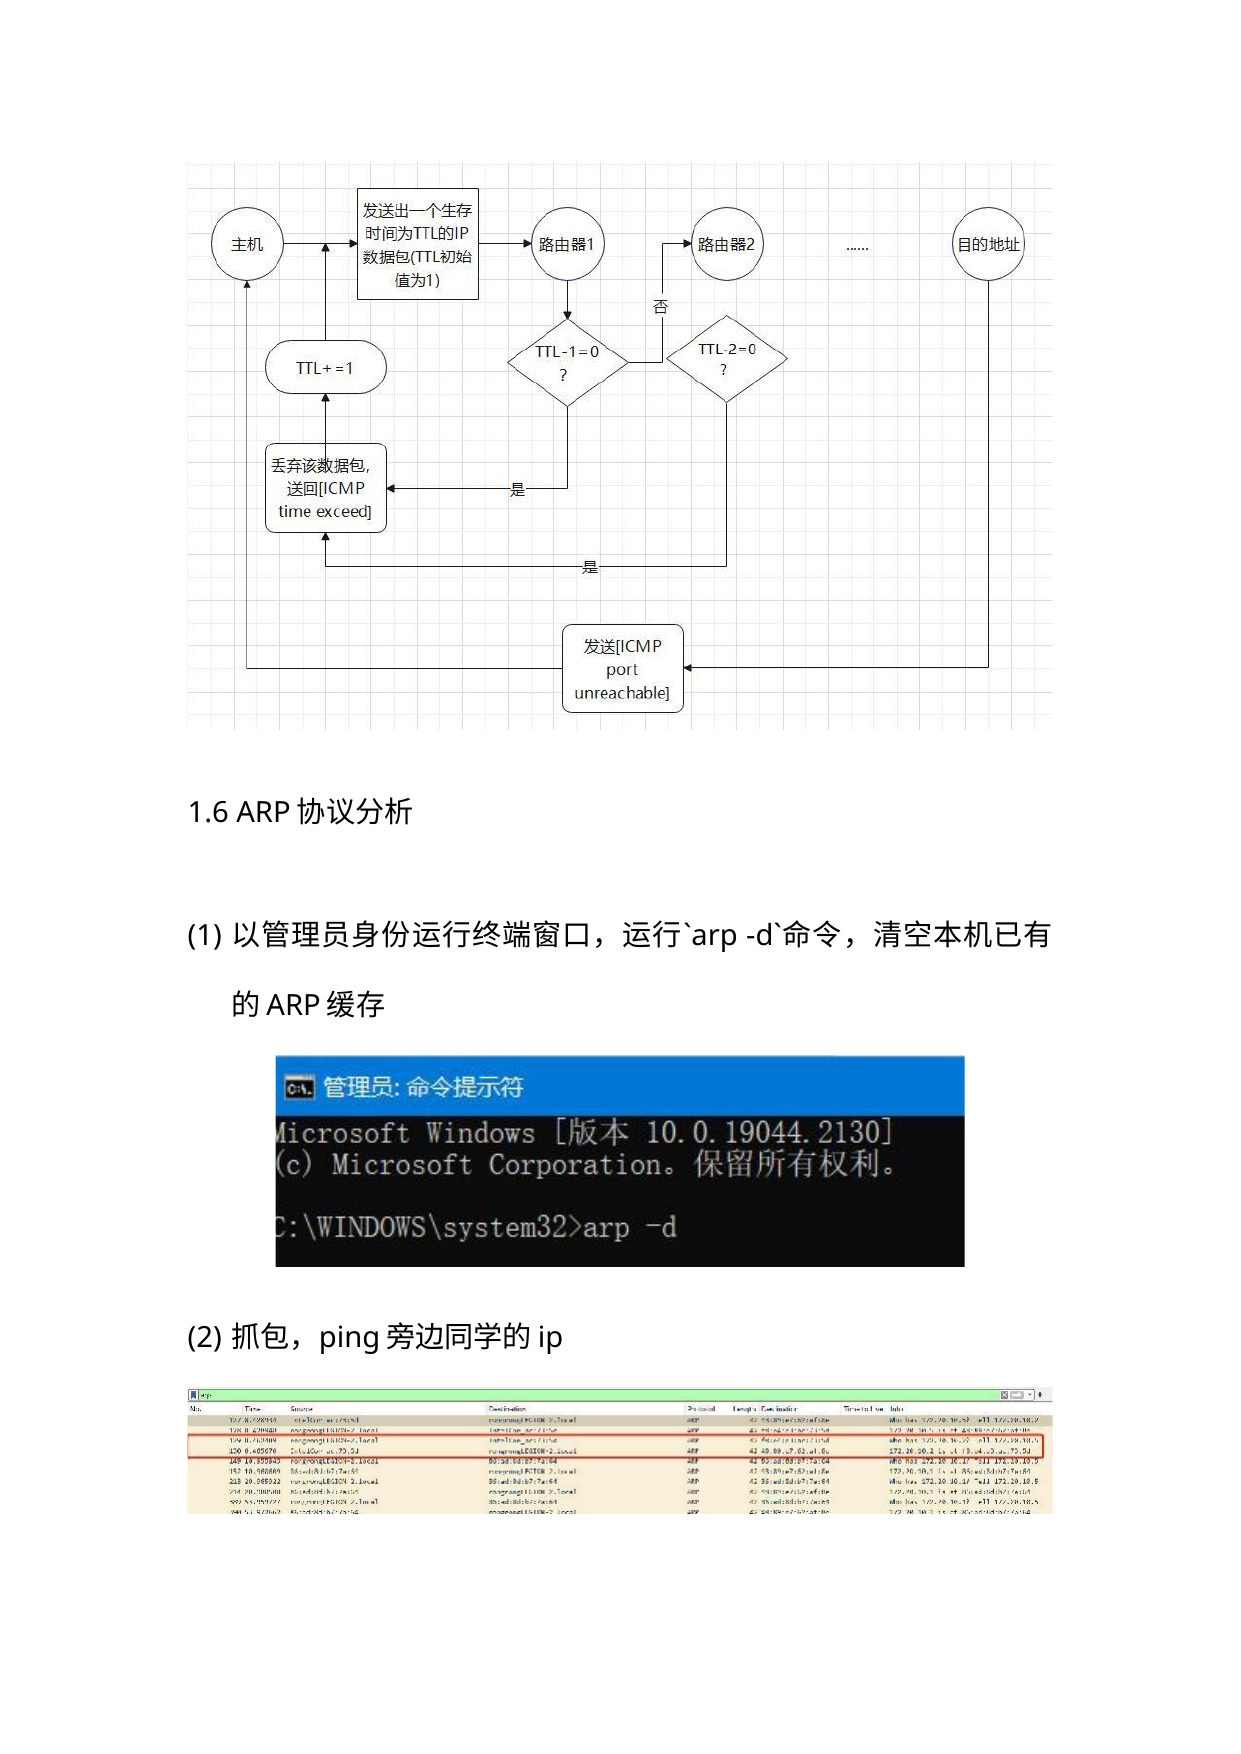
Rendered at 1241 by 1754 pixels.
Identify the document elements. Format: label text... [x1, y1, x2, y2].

list 抓包，ping旁边同学的ip [187, 1303, 1053, 1368]
list 以管理员身份运行终端窗口，运行`arp -d`命令，清空本机已有的ARP缓存 [187, 900, 1053, 1035]
picture [187, 1387, 1053, 1514]
picture [275, 1055, 965, 1267]
subtitle 1.6 ARP协议分析 [187, 777, 1053, 842]
picture [187, 162, 1053, 730]
